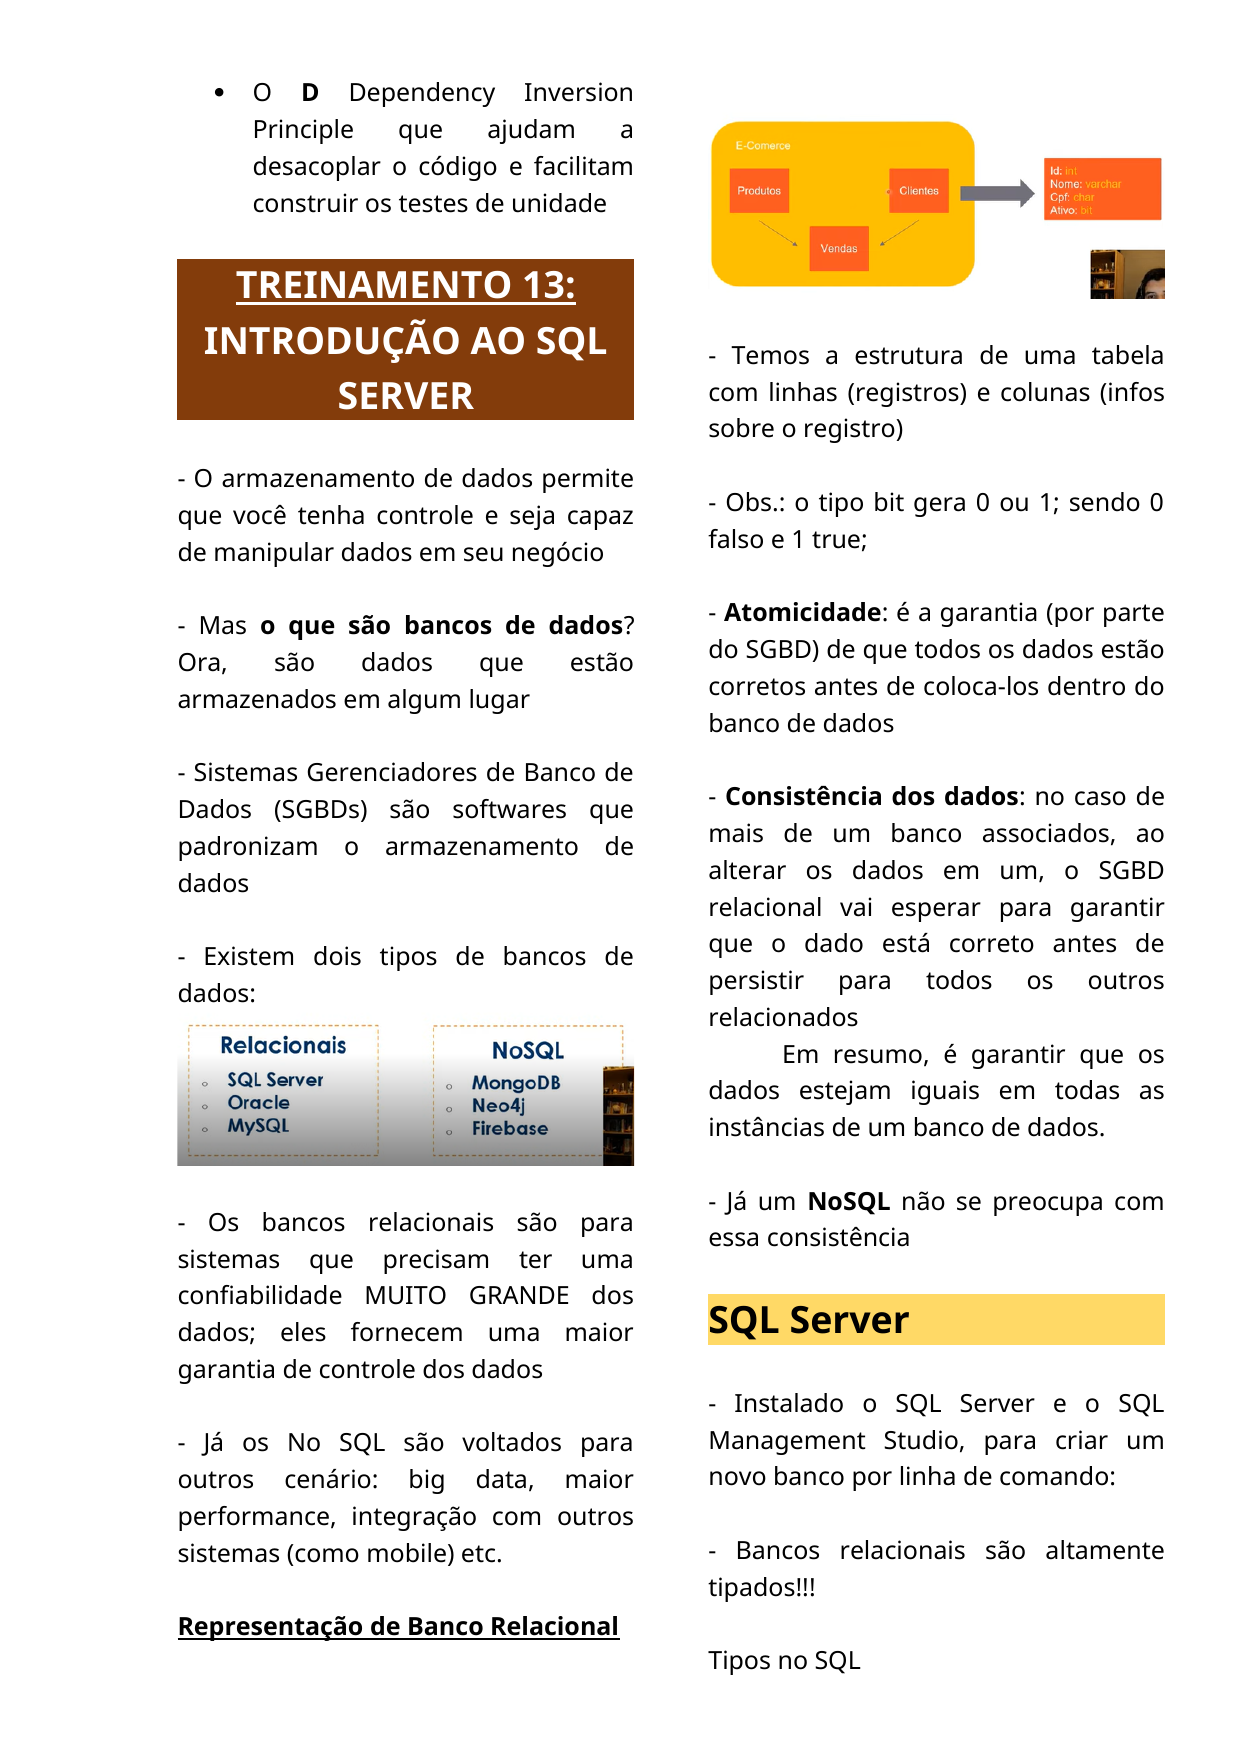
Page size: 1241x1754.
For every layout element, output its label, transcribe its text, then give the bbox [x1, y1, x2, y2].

text - Já os No SQL são voltados para outros cenário: big data, maior performance, integração com outros sistemas (como mobile) etc. [177, 1425, 634, 1569]
text - Atomicidade: é a garantia (por parte do SGBD) de que todos os dados estão corretos antes de coloca-los dentro do banco de dados [708, 595, 1165, 739]
text SQL Server [708, 1294, 1165, 1345]
text - O armazenamento de dados permite que você tenha controle e seja capaz de manipular dados em seu negócio [177, 461, 634, 568]
text - Temos a estrutura de uma tabela com linhas (registros) e colunas (infos sobre o registro) [708, 338, 1165, 445]
text Representação de Banco Relacional [177, 1609, 634, 1643]
text - Já um NoSQL não se preocupa com essa consistência [708, 1183, 1165, 1254]
picture [177, 1012, 635, 1166]
text Em resumo, é garantir que os dados estejam iguais em todas as instâncias de um banco de dados. [708, 1036, 1165, 1144]
text - Os bancos relacionais são para sistemas que precisam ter uma confiabilidade MUITO GRANDE dos dados; eles fornecem uma maior garantia de controle dos dados [177, 1204, 634, 1386]
list O D Dependency Inversion Principle que ajudam a desacoplar o código e facilitam construir os testes de unidade [215, 75, 634, 219]
text - Consistência dos dados: no caso de mais de um banco associados, ao alterar os dados em um, o SGBD relacional vai esperar para garantir que o dado está correto antes de persistir para todos os outros relacionados [708, 779, 1165, 1033]
text - Mas o que são bancos de dados? Ora, são dados que estão armazenados em algum lugar [177, 608, 634, 716]
text - Instalado o SQL Server e o SQL Management Studio, para criar um novo banco por linha de comando: [708, 1386, 1165, 1493]
text - Existem dois tipos de bancos de dados: [177, 939, 634, 1010]
text - Obs.: o tipo bit gera 0 ou 1; sendo 0 falso e 1 true; [708, 485, 1165, 556]
picture [708, 111, 1165, 299]
text Tipos no SQL [708, 1643, 1165, 1677]
text TREINAMENTO 13: INTRODUÇÃO AO SQL SERVER [177, 259, 634, 420]
text - Sistemas Gerenciadores de Banco de Dados (SGBDs) são softwares que padronizam o armazenamento de dados [177, 755, 634, 899]
text - Bancos relacionais são altamente tipados!!! [708, 1533, 1165, 1603]
